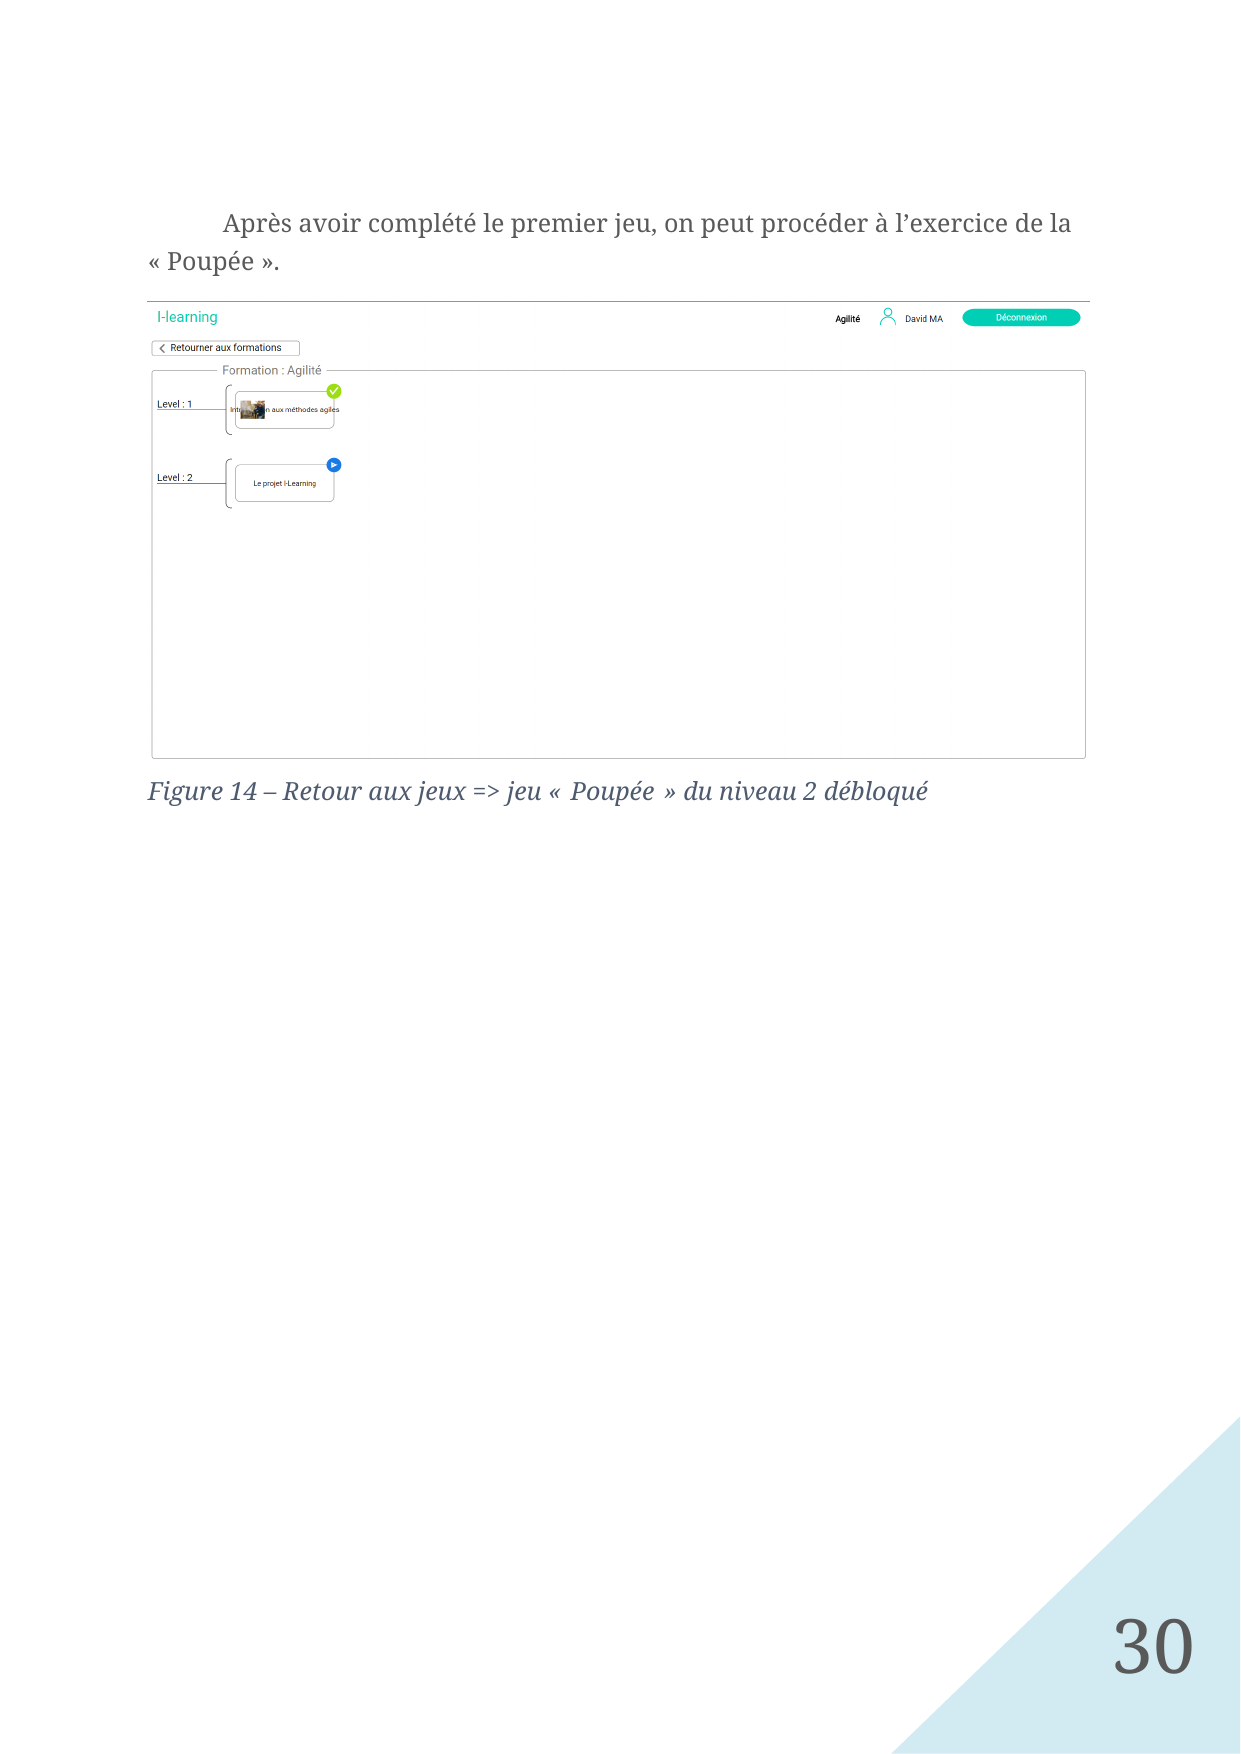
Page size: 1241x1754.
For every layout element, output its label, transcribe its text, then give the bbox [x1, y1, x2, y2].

text Après avoir complété le premier jeu, on peut procéder à l’exercice de la « Poupée ». [148, 206, 1093, 277]
picture [147, 301, 1090, 764]
